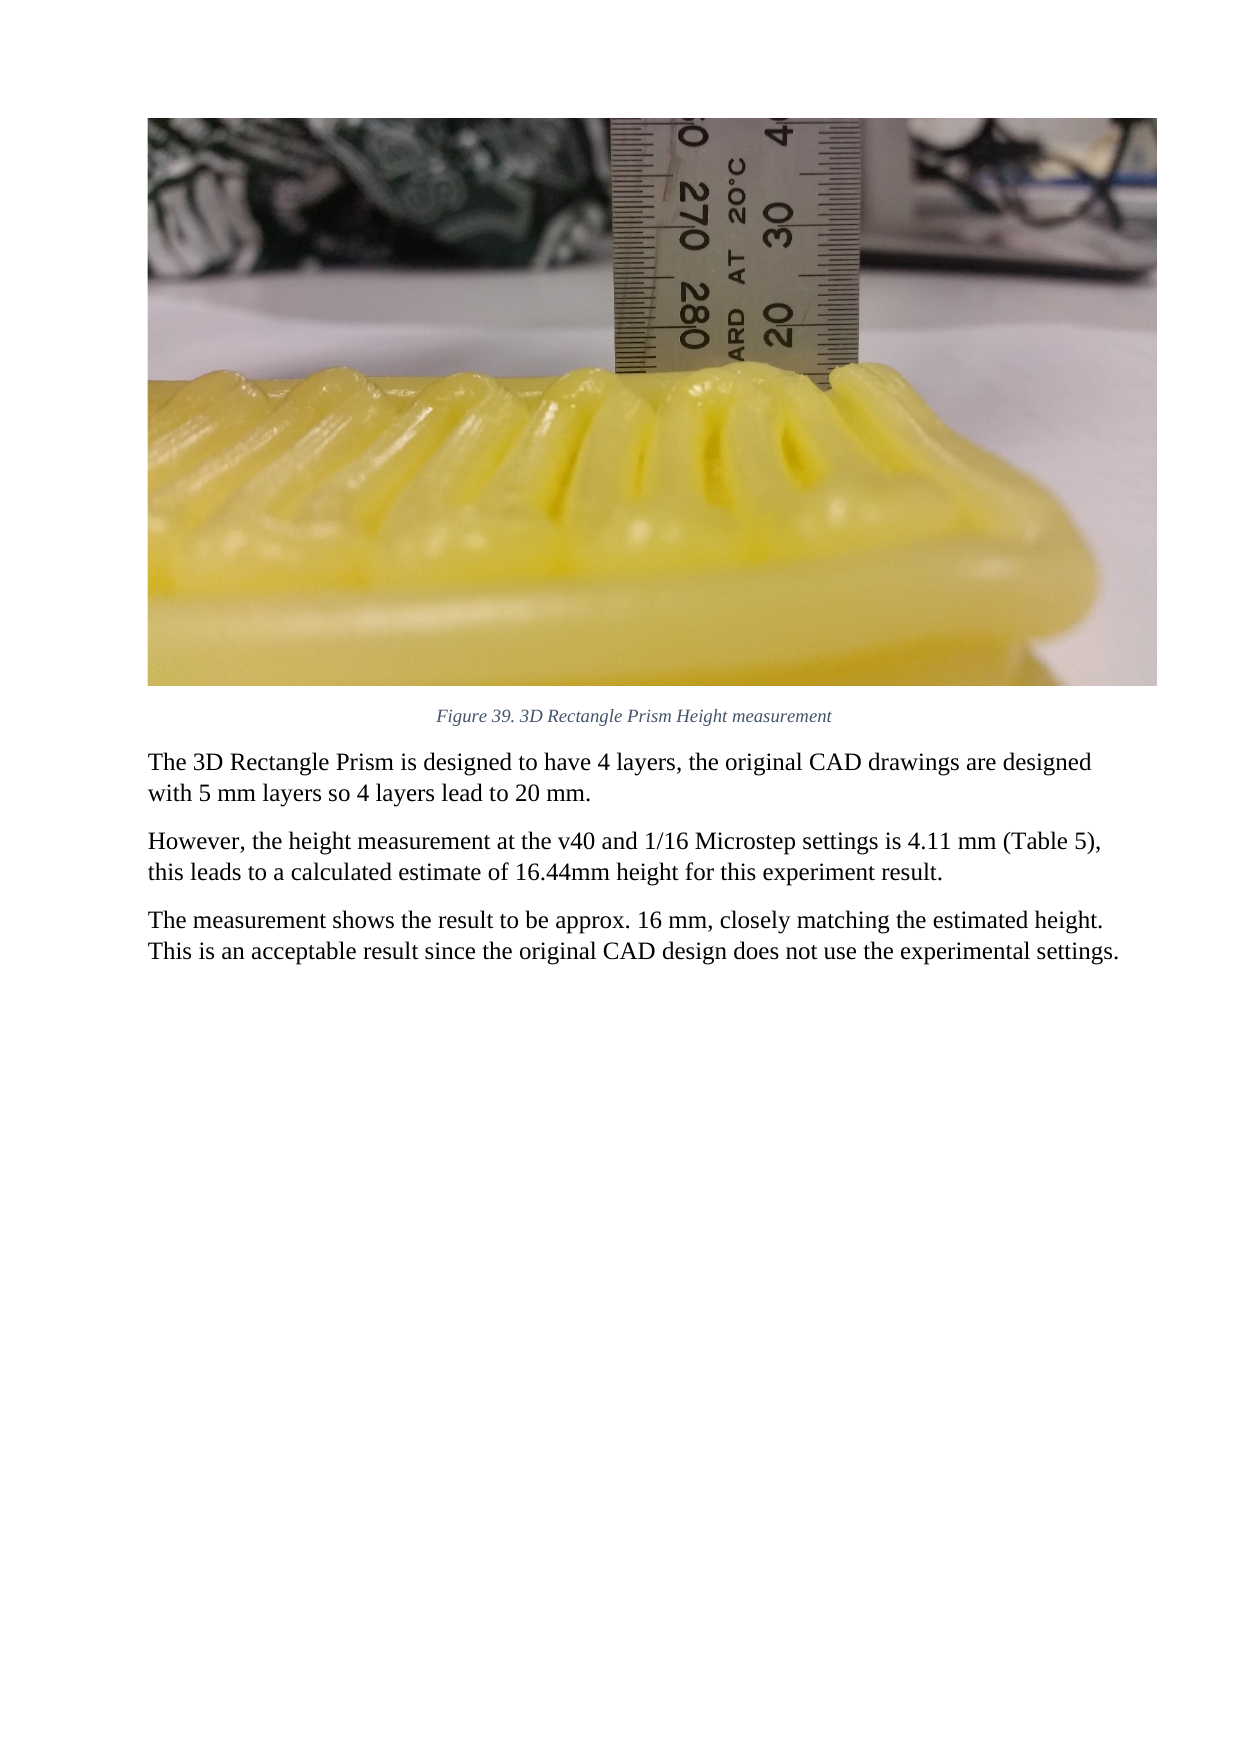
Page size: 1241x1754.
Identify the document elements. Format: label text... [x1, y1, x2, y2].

text However, the height measurement at the v40 and 1/16 Microstep settings is 4.11 mm (Table 5), this leads to a calculated estimate of 16.44mm height for this experiment result. [148, 826, 1122, 886]
picture [147, 118, 1157, 686]
text The 3D Rectangle Prism is designed to have 4 layers, the original CAD drawings are designed with 5 mm layers so 4 layers lead to 20 mm. [148, 747, 1122, 807]
text The measurement shows the result to be approx. 16 mm, closely matching the estimated height. This is an acceptable result since the original CAD design does not use the experimental settings. [148, 905, 1122, 964]
text Figure 39. 3D Rectangle Prism Height measurement [148, 705, 1122, 726]
